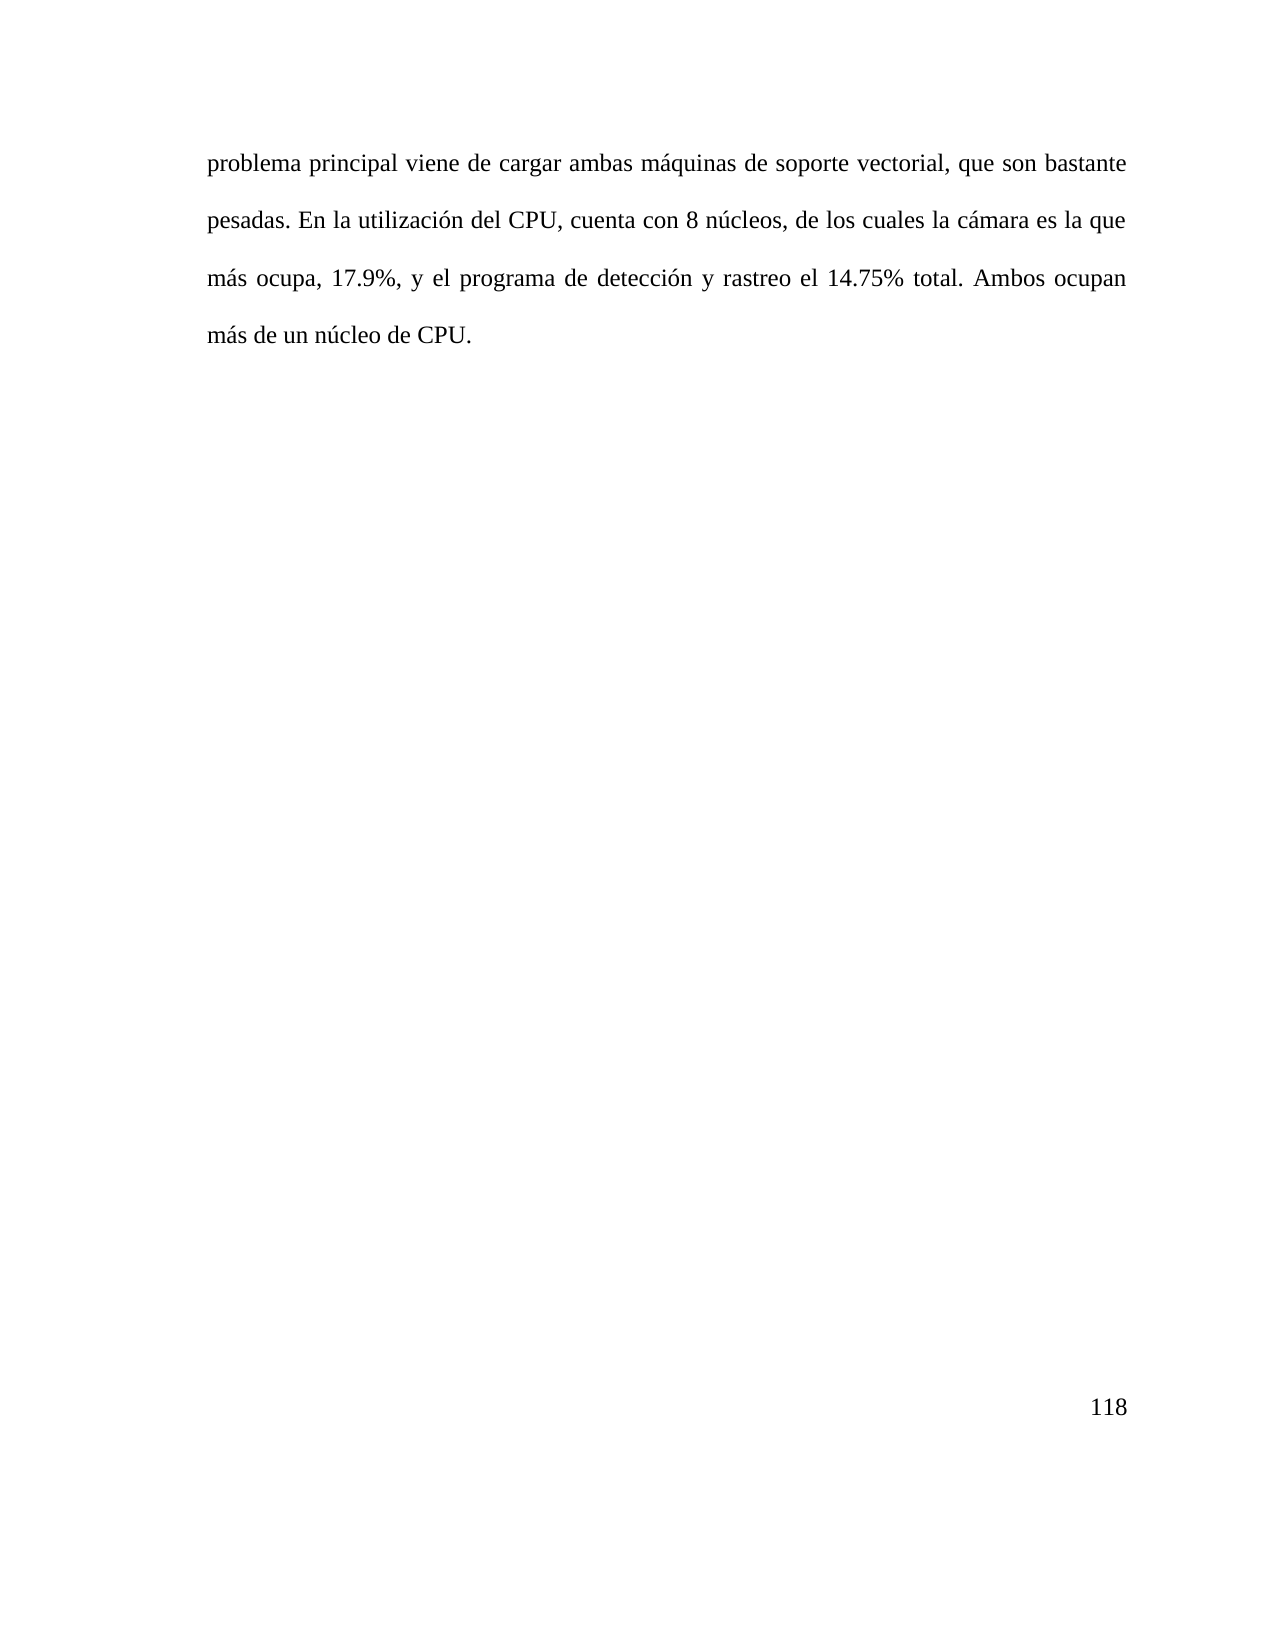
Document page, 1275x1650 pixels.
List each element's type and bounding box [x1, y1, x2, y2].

text [207, 148, 1127, 349]
